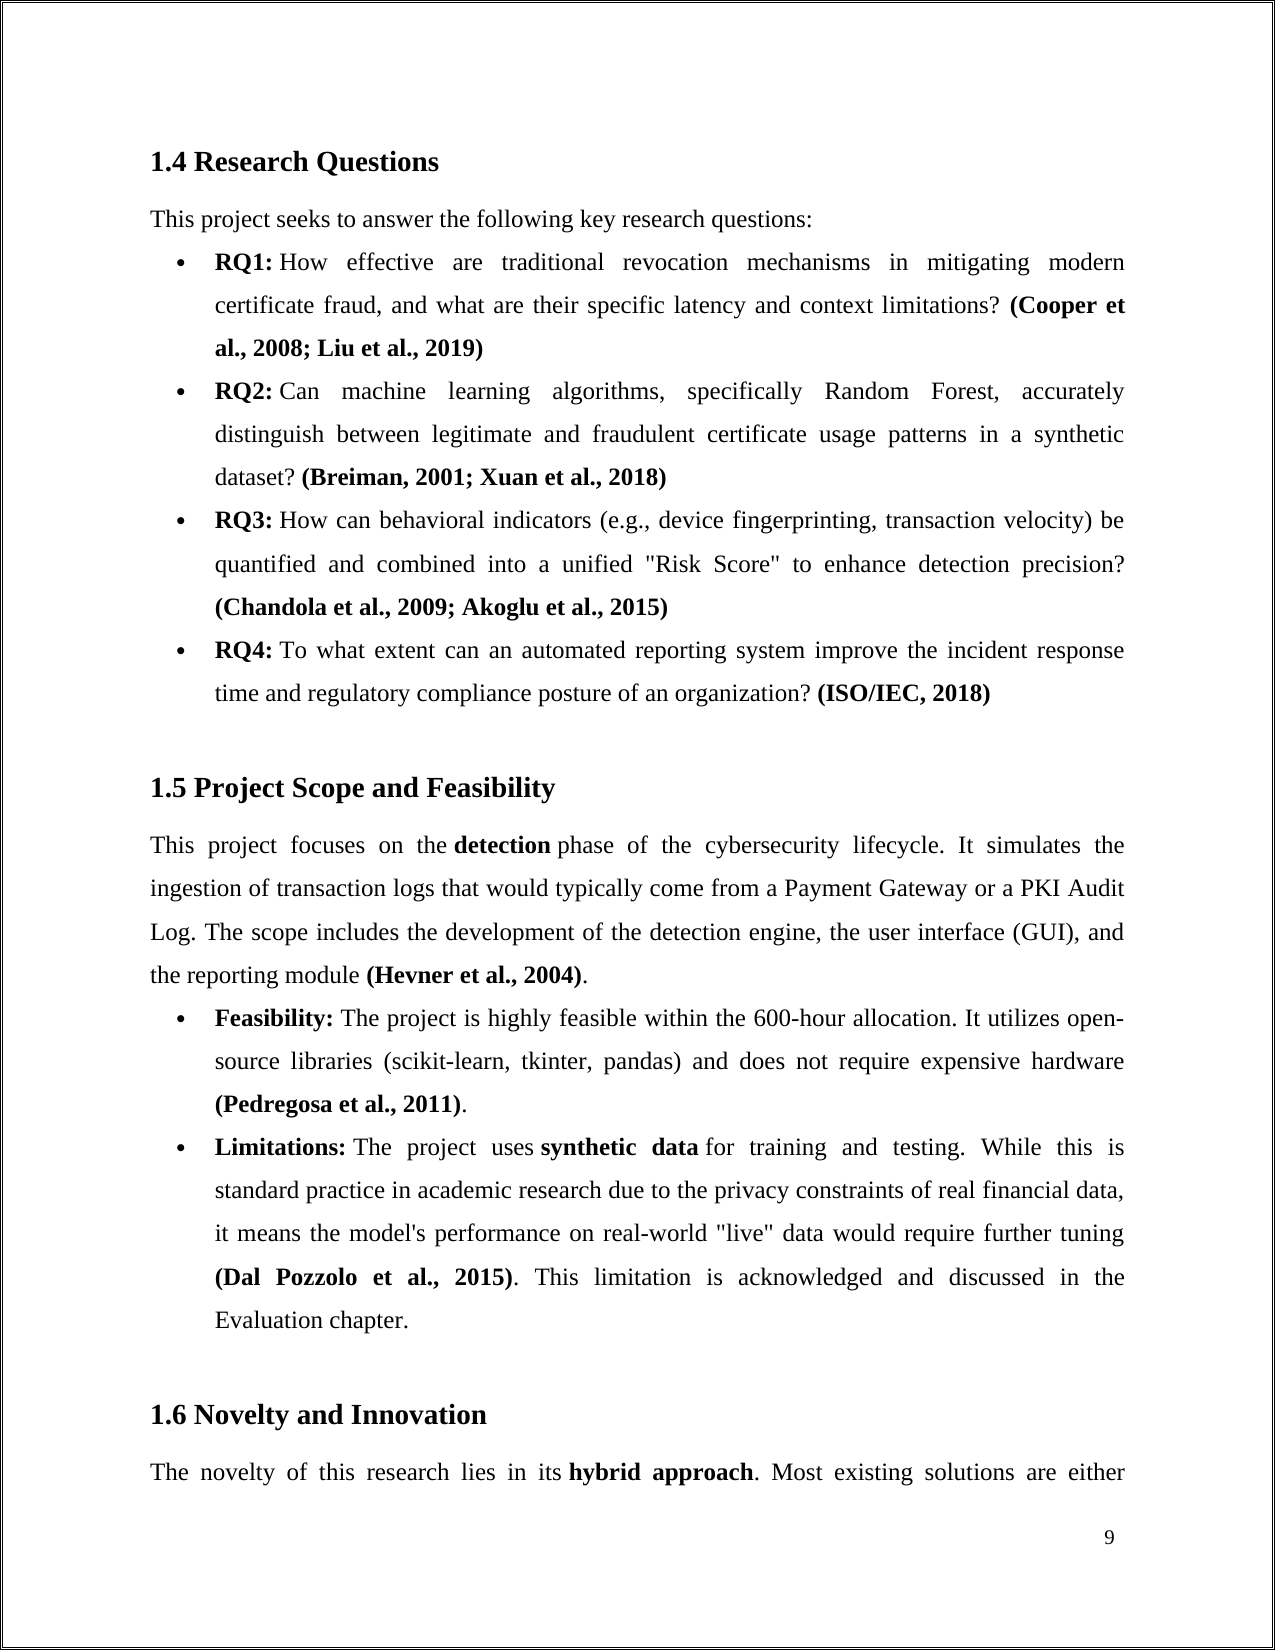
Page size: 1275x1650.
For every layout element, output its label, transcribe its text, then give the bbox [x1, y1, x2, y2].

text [150, 1457, 1125, 1486]
list Limitations: The project uses synthetic data for training and testing. While this is standard practice in academic research due to the privacy constraints of real financial data, it means the model's performance on real-world "live" data would require further tuning (Dal Pozzolo et al., 2015). This limitation is acknowledged and discussed in the Evaluation chapter. [177, 1132, 1125, 1333]
list RQ1: How effective are traditional revocation mechanisms in mitigating modern certificate fraud, and what are their specific latency and context limitations? (Cooper et al., 2008; Liu et al., 2019) [177, 247, 1125, 362]
subtitle 1.5 Project Scope and Feasibility [150, 771, 1137, 804]
text This project seeks to answer the following key research questions: [150, 204, 1125, 232]
subtitle 1.6 Novelty and Innovation [150, 1397, 1137, 1431]
list RQ4: To what extent can an automated reporting system improve the incident response time and regulatory compliance posture of an organization? (ISO/IEC, 2018) [177, 635, 1125, 707]
subtitle 1.4 Research Questions [150, 144, 1137, 177]
list RQ3: How can behavioral indicators (e.g., device fingerprinting, transaction velocity) be quantified and combined into a unified "Risk Score" to enhance detection precision? (Chandola et al., 2009; Akoglu et al., 2015) [177, 506, 1125, 621]
list Feasibility: The project is highly feasible within the 600-hour allocation. It utilizes open-source libraries (scikit-learn, tkinter, pandas) and does not require expensive hardware (Pedregosa et al., 2011). [177, 1003, 1125, 1118]
list RQ2: Can machine learning algorithms, specifically Random Forest, accurately distinguish between legitimate and fraudulent certificate usage patterns in a synthetic dataset? (Breiman, 2001; Xuan et al., 2018) [177, 376, 1125, 491]
text This project focuses on the detection phase of the cybersecurity lifecycle. It simulates the ingestion of transaction logs that would typically come from a Payment Gateway or a PKI Audit Log. The scope includes the development of the detection engine, the user interface (GUI), and the reporting module (Hevner et al., 2004). [150, 830, 1125, 988]
